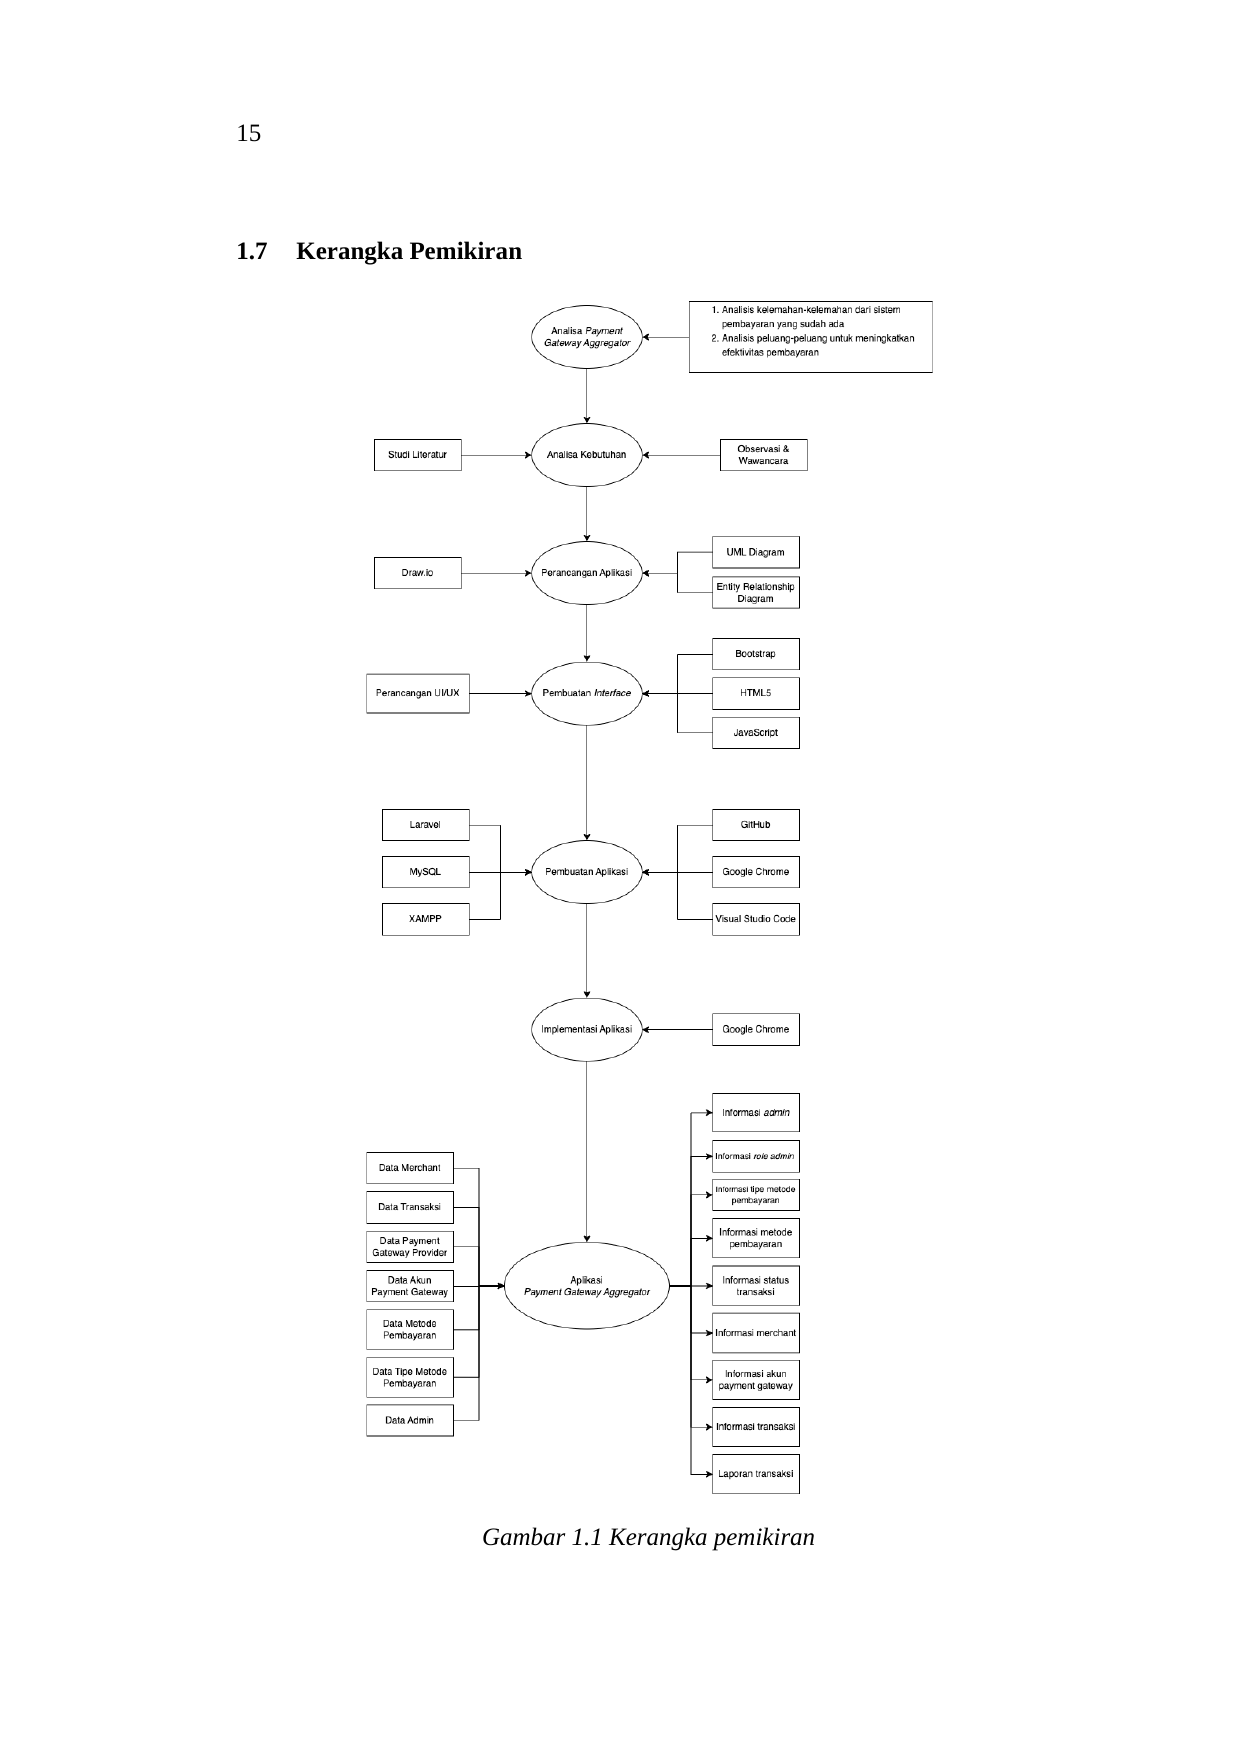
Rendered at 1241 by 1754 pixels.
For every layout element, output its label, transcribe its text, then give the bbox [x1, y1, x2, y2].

subtitle Kerangka Pemikiran [236, 236, 1063, 265]
text Gambar 1.1 Kerangka pemikiran [236, 1522, 1063, 1551]
picture [366, 293, 933, 1494]
